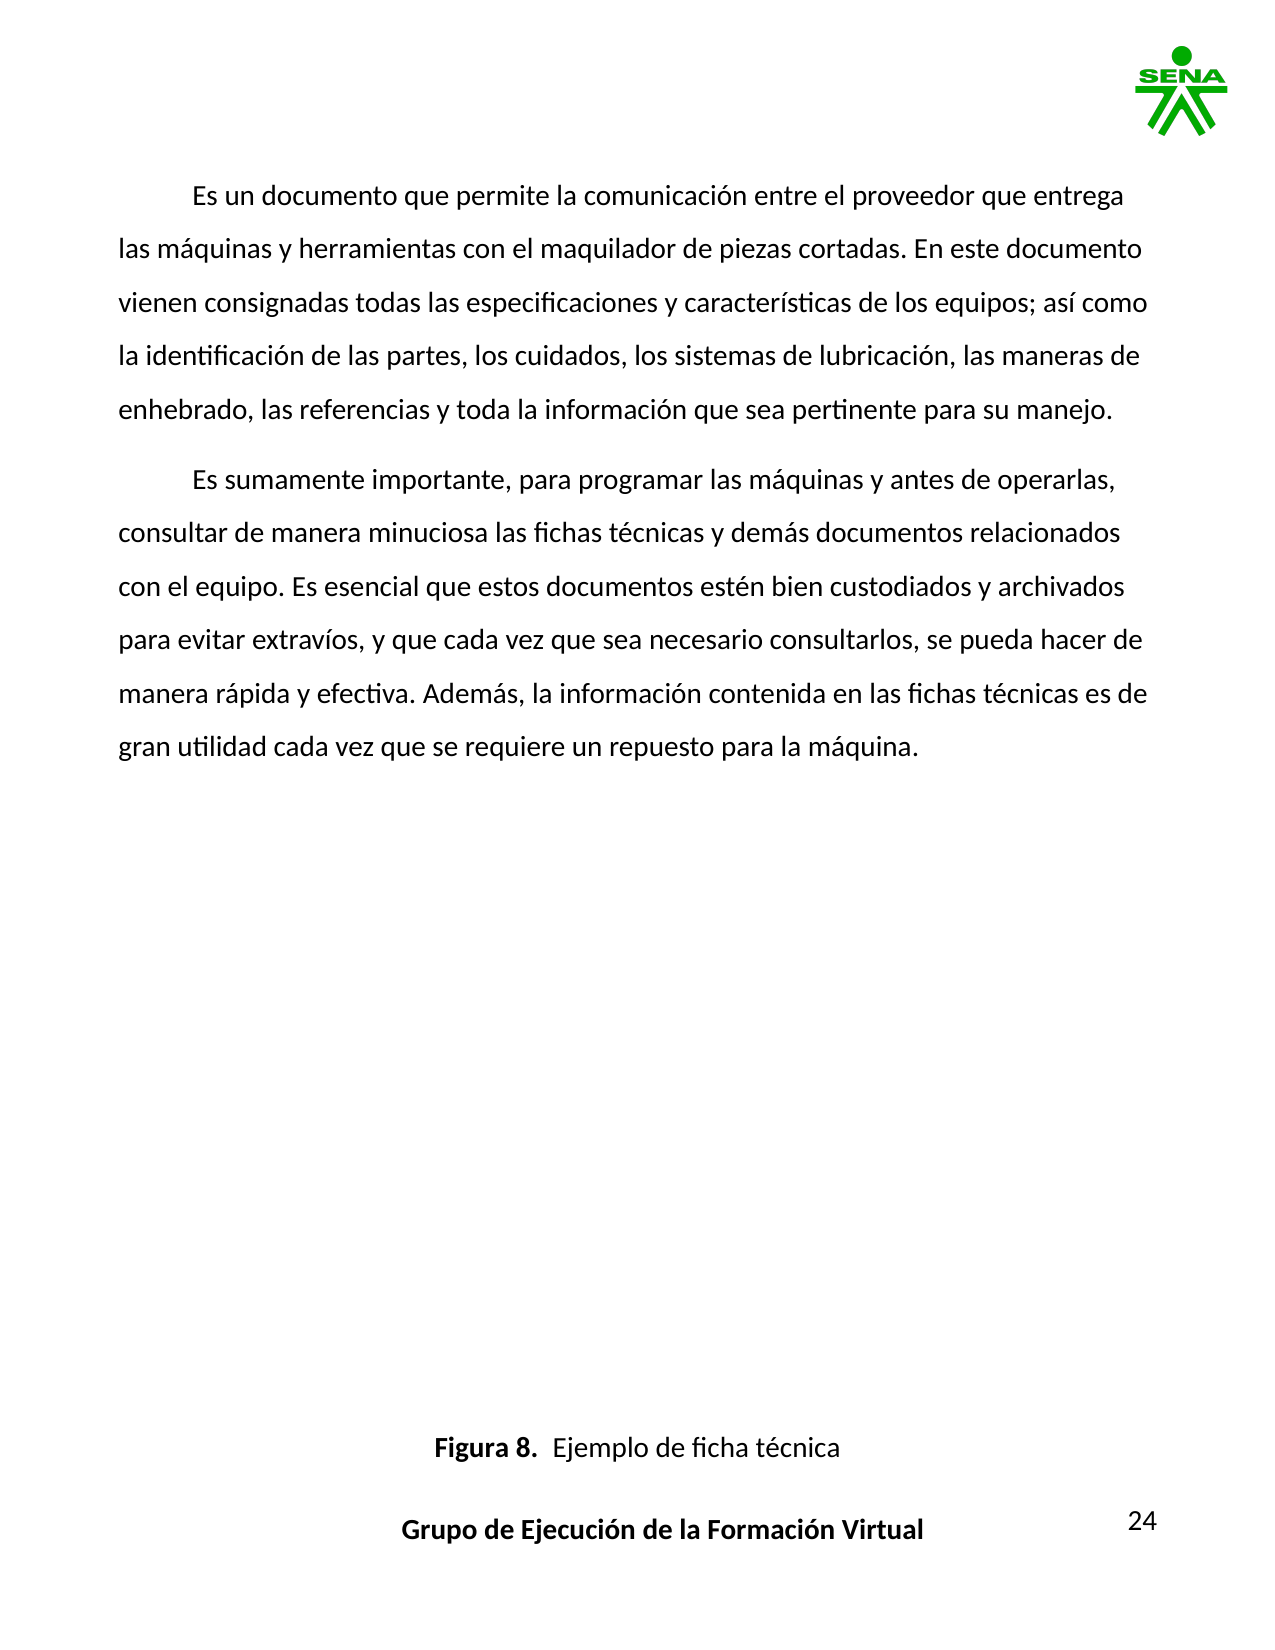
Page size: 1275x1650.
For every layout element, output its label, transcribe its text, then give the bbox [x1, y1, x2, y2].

text Es sumamente importante, para programar las máquinas y antes de operarlas, consultar de manera minuciosa las fichas técnicas y demás documentos relacionados con el equipo. Es esencial que estos documentos estén bien custodiados y archivados para evitar extravíos, y que cada vez que sea necesario consultarlos, se pueda hacer de manera rápida y efectiva. Además, la información contenida en las fichas técnicas es de gran utilidad cada vez que se requiere un repuesto para la máquina. [118, 461, 1157, 764]
picture [1135, 46, 1228, 136]
list Ejemplo de ficha técnica [118, 1429, 1157, 1465]
text Es un documento que permite la comunicación entre el proveedor que entrega las máquinas y herramientas con el maquilador de piezas cortadas. En este documento vienen consignadas todas las especificaciones y características de los equipos; así como la identificación de las partes, los cuidados, los sistemas de lubricación, las maneras de enhebrado, las referencias y toda la información que sea pertinente para su manejo. [118, 177, 1157, 427]
